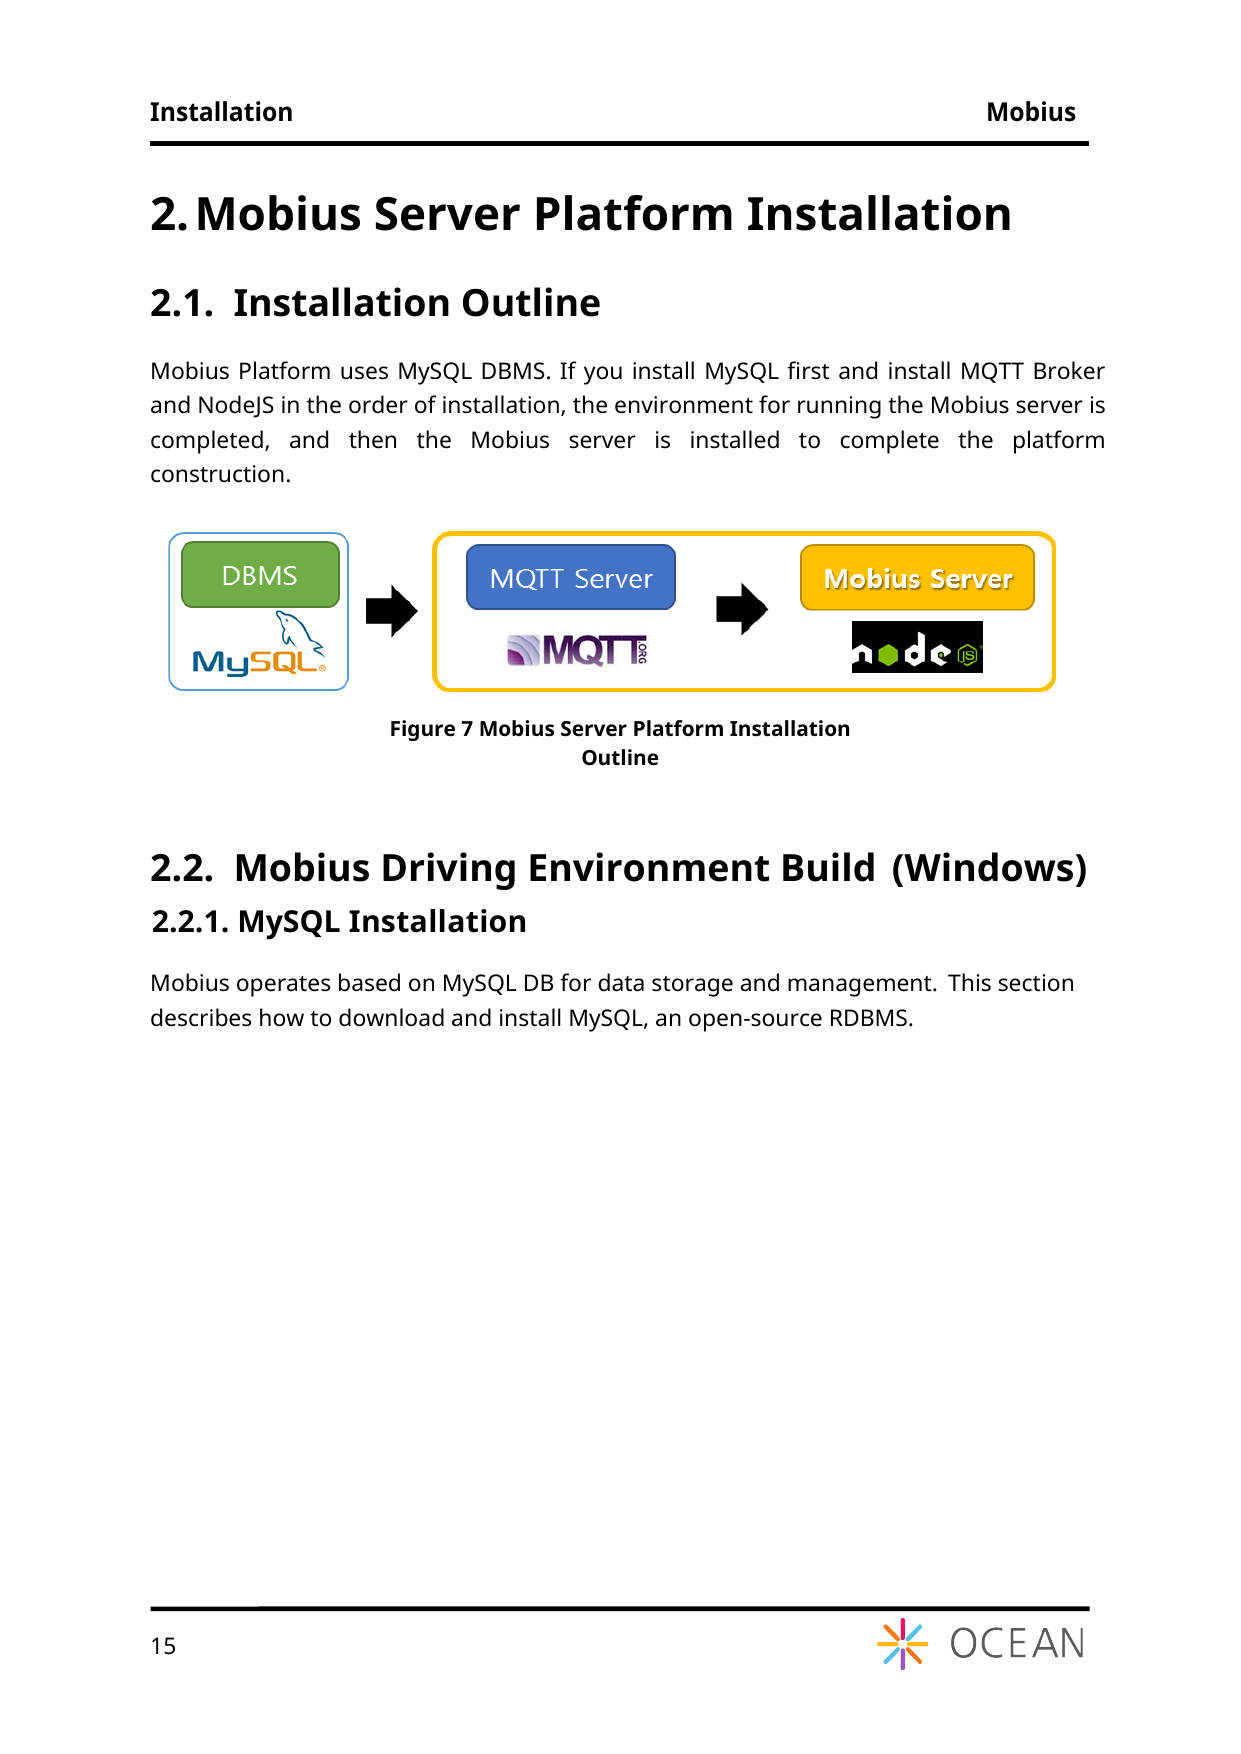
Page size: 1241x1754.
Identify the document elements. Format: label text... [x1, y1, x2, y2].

picture [168, 508, 1056, 692]
text Mobius Platform uses MySQL DBMS. If you install MySQL first and install MQTT Broker and NodeJS in the order of installation, the environment for running the Mobius server is completed, and then the Mobius server is installed to complete the platform construction. [150, 355, 1107, 489]
text Figure 7 Mobius Server Platform Installation Outline [388, 692, 852, 771]
picture [877, 1618, 1083, 1670]
subtitle Installation Outline [150, 276, 1107, 327]
subtitle Mobius Server Platform Installation [150, 164, 1107, 247]
subtitle Mobius Driving Environment Build (Windows) [150, 841, 1107, 892]
text Mobius operates based on MySQL DB for data storage and management. This section describes how to download and install MySQL, an open-source RDBMS. [150, 967, 1107, 1033]
subtitle 2.2.1. MySQL Installation [106, 901, 1107, 942]
